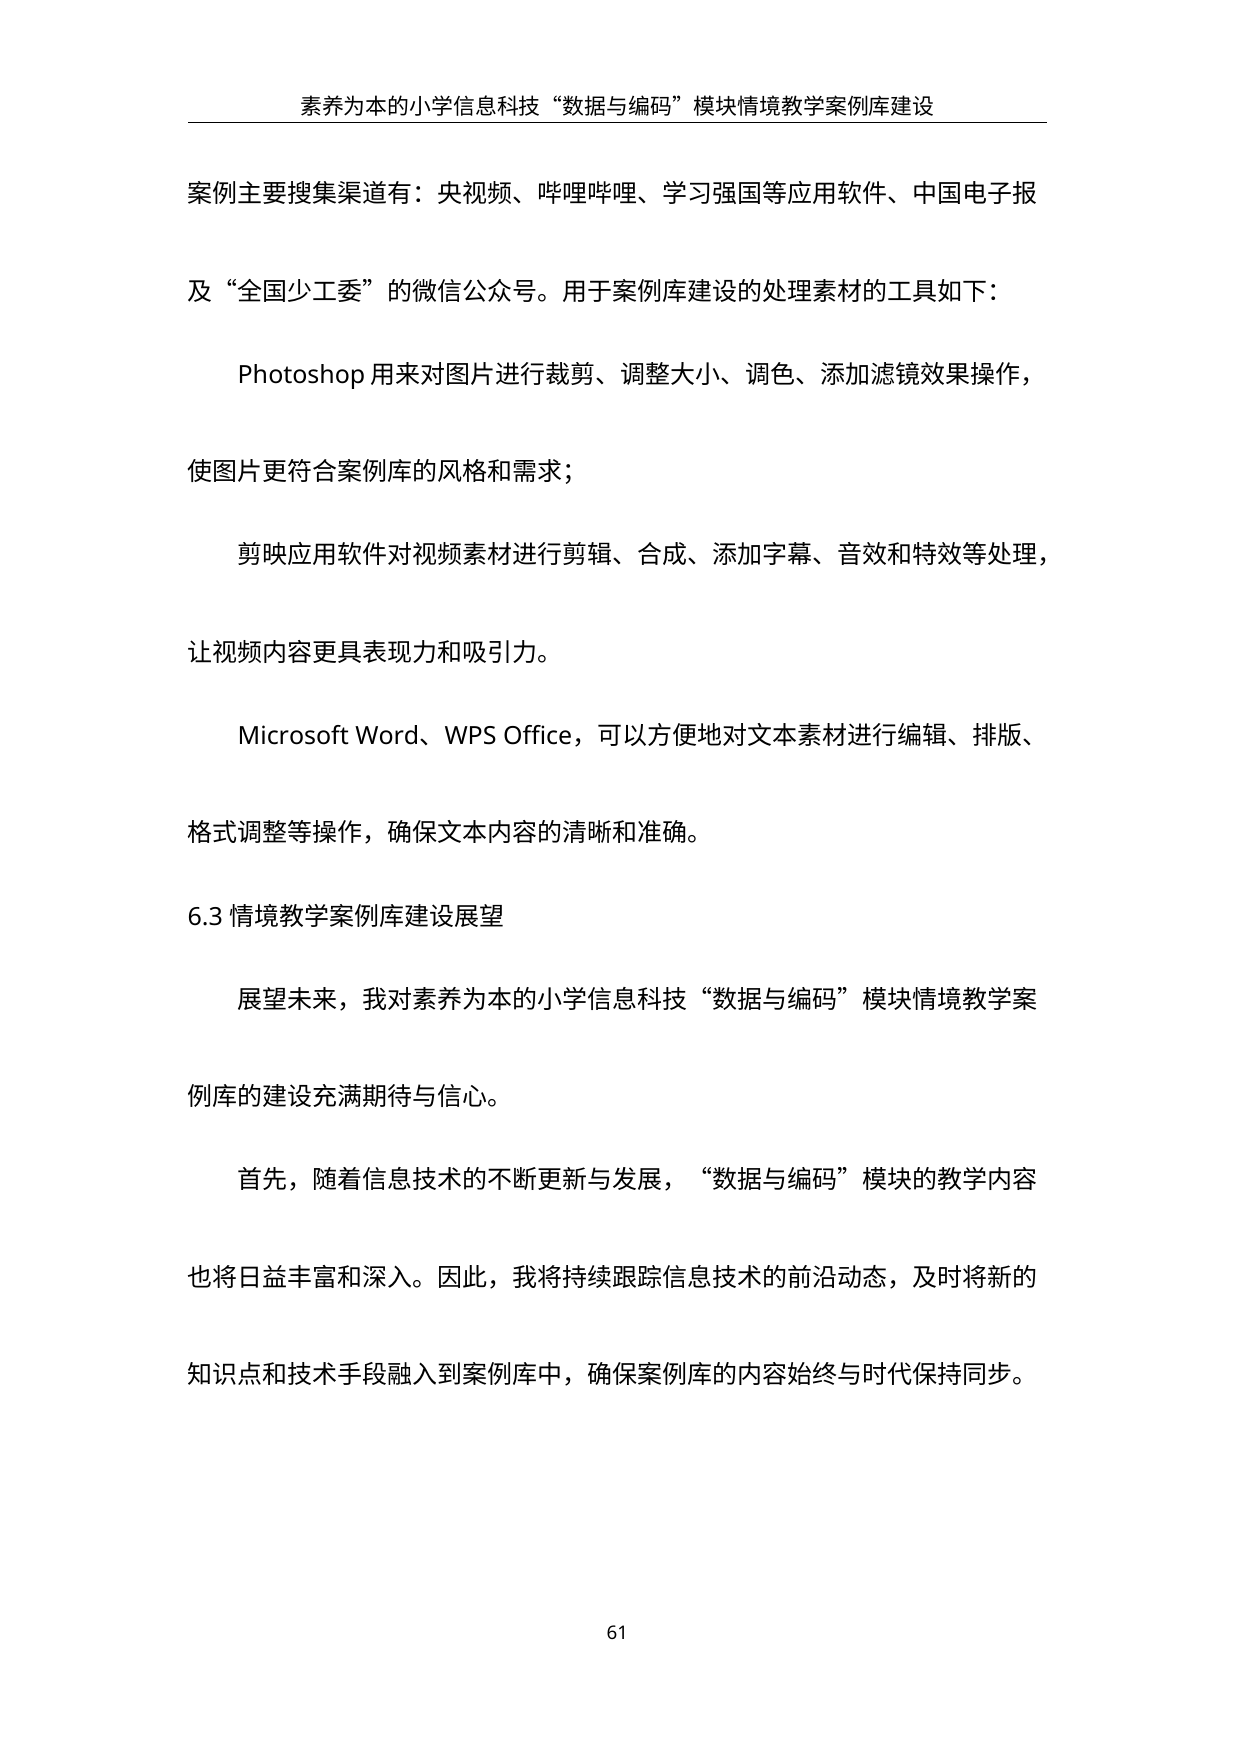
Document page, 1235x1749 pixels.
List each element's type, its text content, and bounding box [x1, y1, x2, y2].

text Photoshop用来对图片进行裁剪、调整大小、调色、添加滤镜效果操作，使图片更符合案例库的风格和需求； [187, 340, 1047, 502]
text 6.3 情境教学案例库建设展望 [187, 882, 1047, 947]
text 剪映应用软件对视频素材进行剪辑、合成、添加字幕、音效和特效等处理，让视频内容更具表现力和吸引力。 [187, 520, 1047, 683]
text Microsoft Word、WPS Office，可以方便地对文本素材进行编辑、排版、格式调整等操作，确保文本内容的清晰和准确。 [187, 701, 1047, 863]
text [187, 159, 1047, 322]
text 展望未来，我对素养为本的小学信息科技“数据与编码”模块情境教学案例库的建设充满期待与信心。 [187, 965, 1047, 1127]
text 首先，随着信息技术的不断更新与发展，“数据与编码”模块的教学内容也将日益丰富和深入。因此，我将持续跟踪信息技术的前沿动态，及时将新的知识点和技术手段融入到案例库中，确保案例库的内容始终与时代保持同步。 [187, 1145, 1047, 1405]
